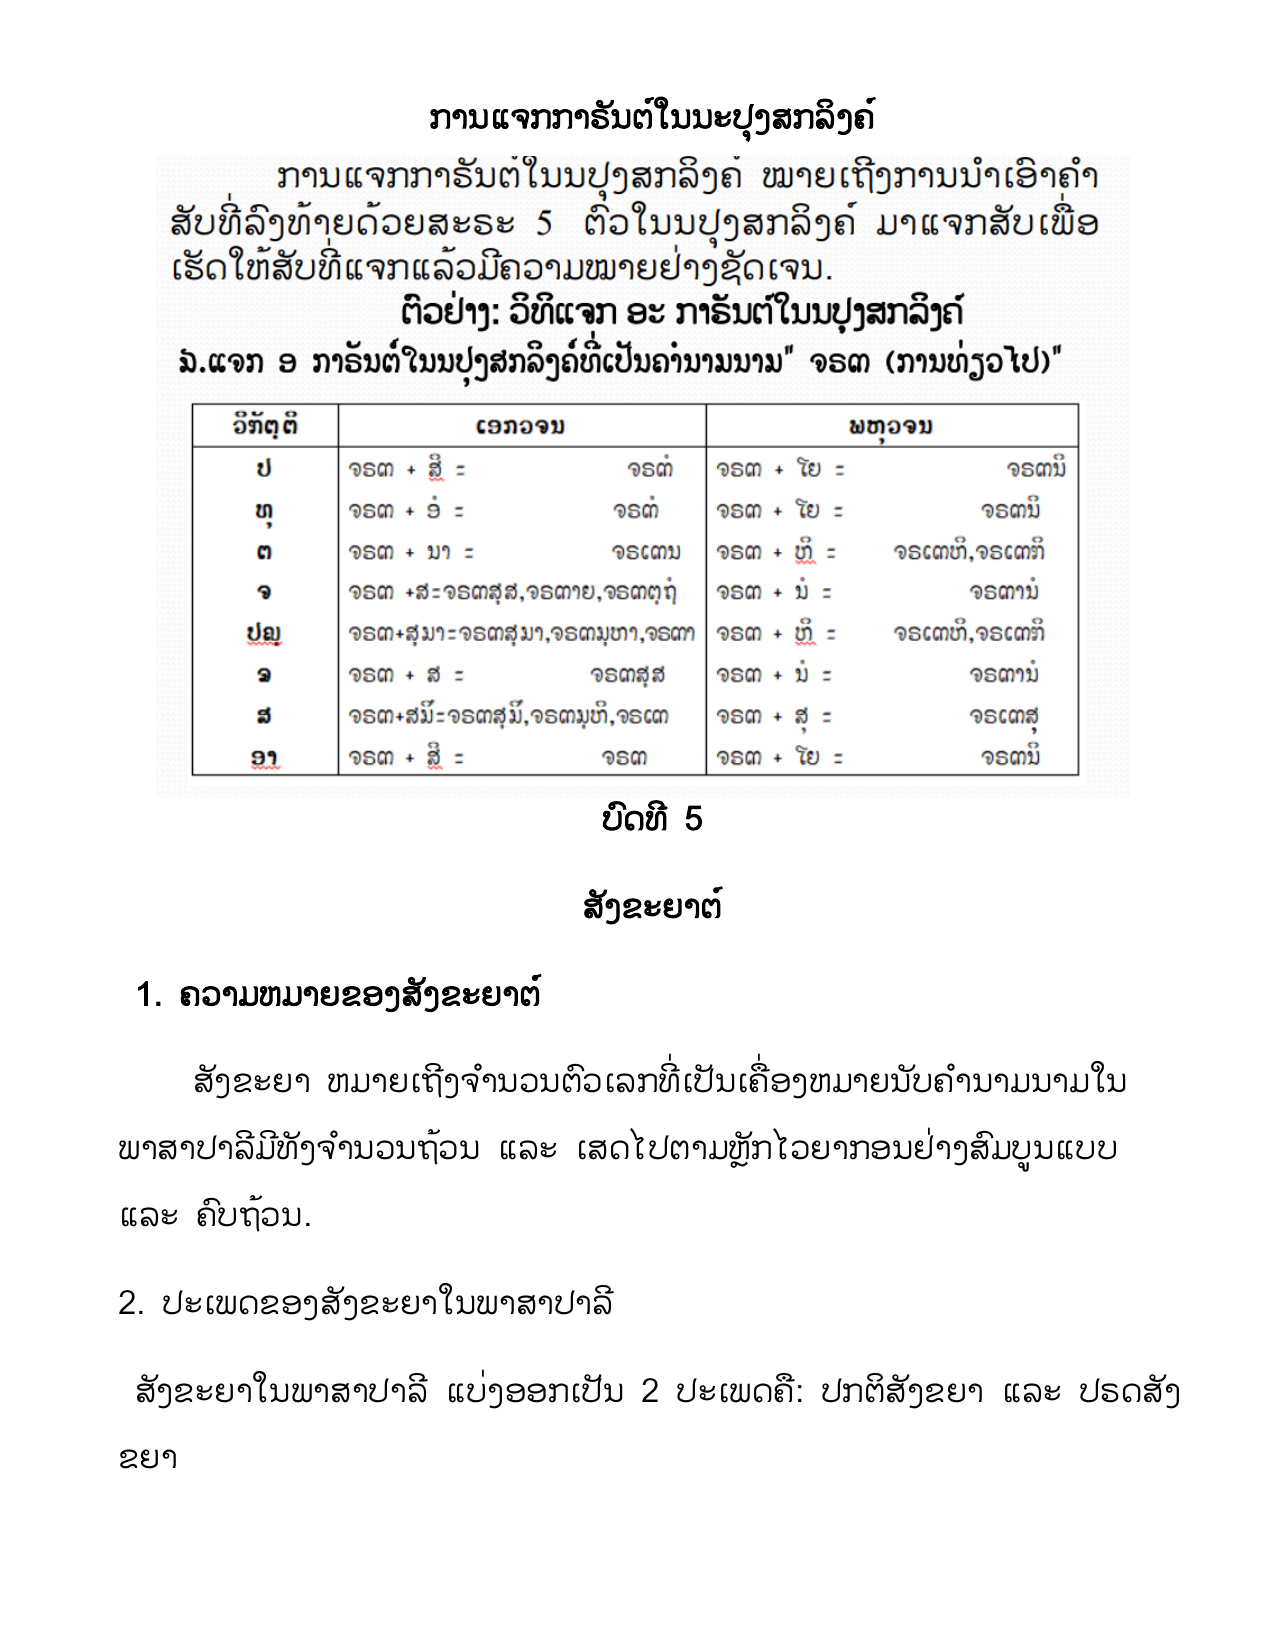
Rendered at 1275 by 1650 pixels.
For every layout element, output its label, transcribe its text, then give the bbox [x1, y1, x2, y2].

text ສັງຂະຍາຕ໌ [118, 878, 1186, 936]
text ສັງຂະຍາໃນພາສາປາລີ ແບ່ງອອກເປັນ 2 ປະເພດຄື: ປກຕິສັງຂຍາ ແລະ ປຣດສັງຂຍາ [118, 1363, 1186, 1488]
text ການແຈກກາຣັນຕ໌ໃນນະປຸງສກລິງຄ໌ [118, 89, 1186, 147]
text ບົດທີ 5 [118, 790, 1186, 848]
text ສັງຂະຍາ ຫມາຍເຖີງຈໍານວນຕົວເລກທີ່ເປັນເຄື່ອງຫມາຍນັບຄໍານາມນາມໃນພາສາປາລີມີທັງຈໍານວນຖ້ວນ ແລະ ເສດໄປຕາມຫຼັກໄວຍາກອນຢ່າງສົມບູນແບບ ແລະ ຄົບຖ້ວນ. [118, 1053, 1186, 1245]
picture [156, 156, 1131, 798]
text 2. ປະເພດຂອງສັງຂະຍາໃນພາສາປາລີ [118, 1275, 1186, 1333]
text 1. ຄວາມຫມາຍຂອງສັງຂະຍາຕ໌ [118, 966, 1186, 1024]
